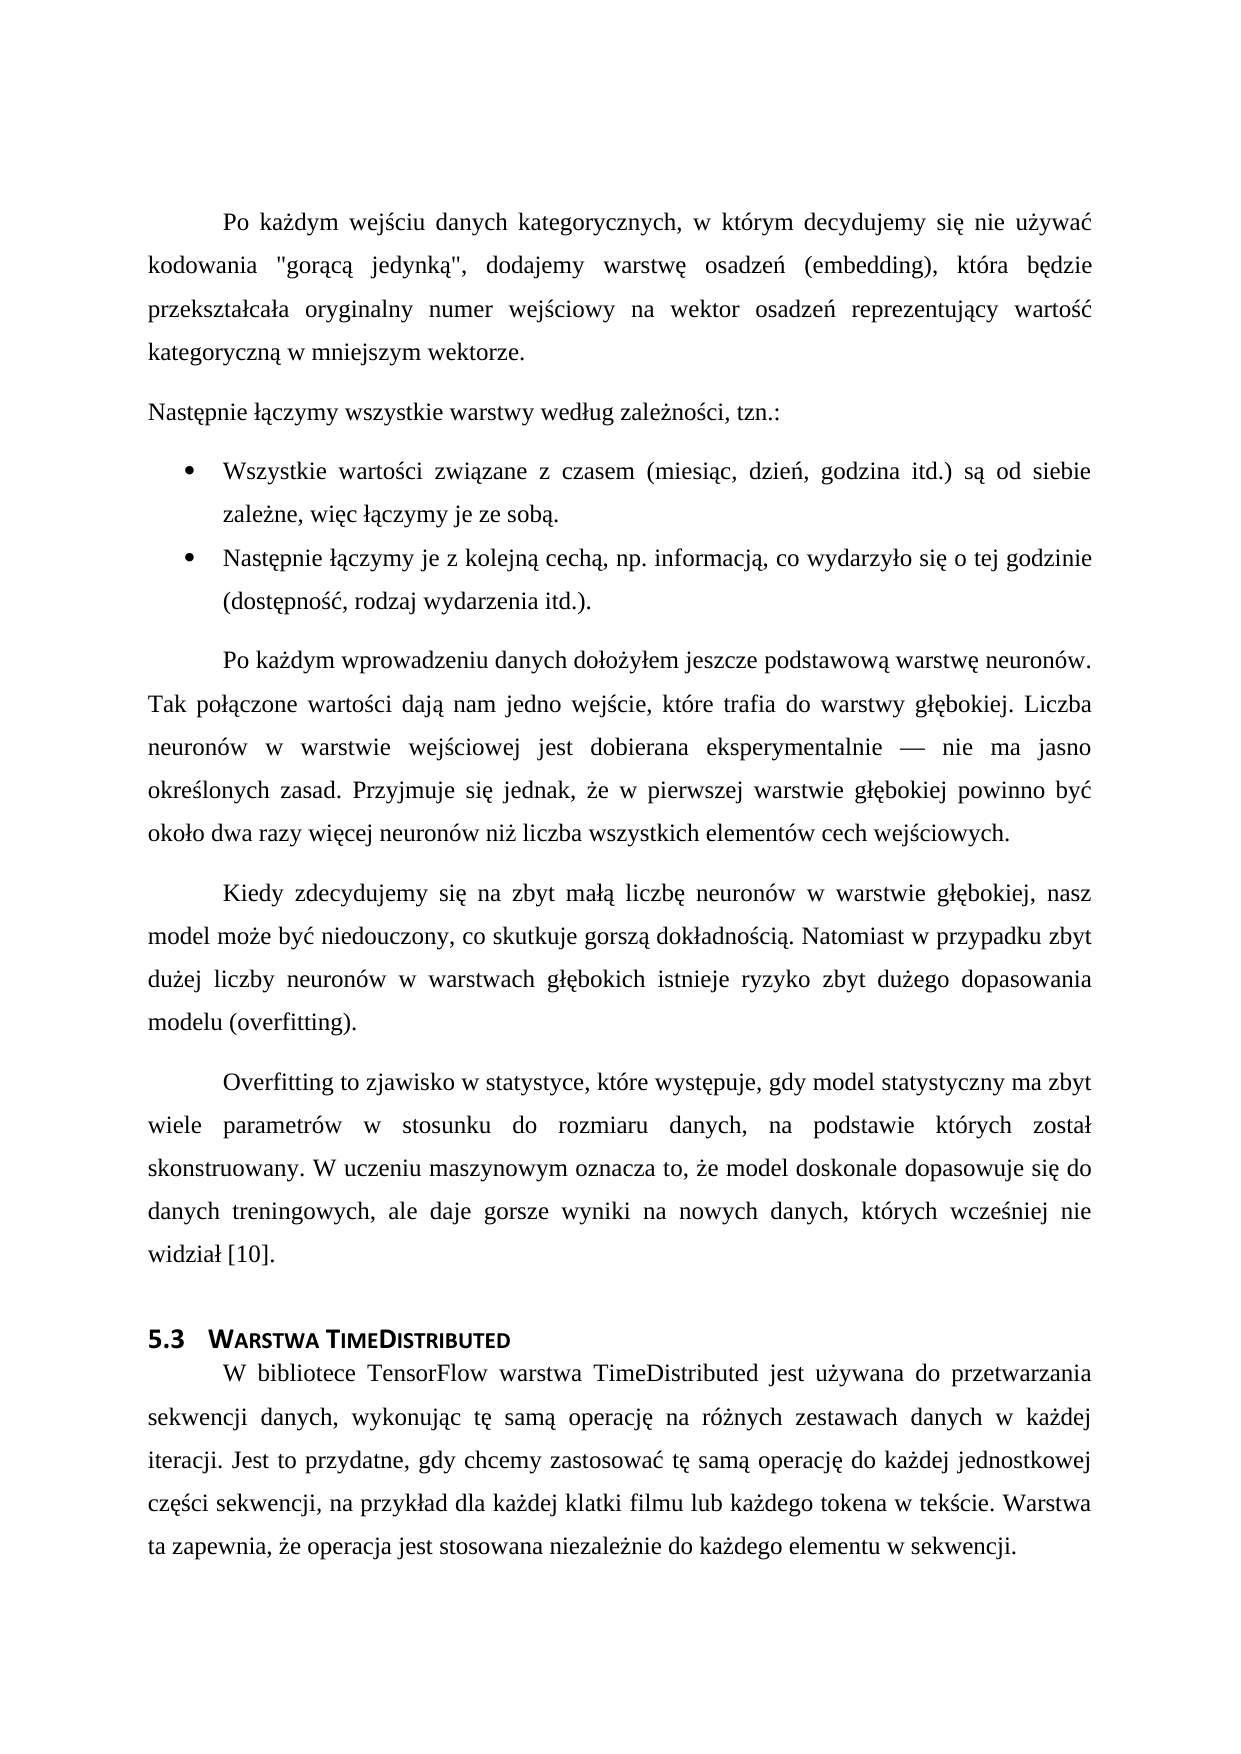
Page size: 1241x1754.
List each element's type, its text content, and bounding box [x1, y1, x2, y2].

text Po każdym wprowadzeniu danych dołożyłem jeszcze podstawową warstwę neuronów. Tak połączone wartości dają nam jedno wejście, które trafia do warstwy głębokiej. Liczba neuronów w warstwie wejściowej jest dobierana eksperymentalnie — nie ma jasno określonych zasad. Przyjmuje się jednak, że w pierwszej warstwie głębokiej powinno być około dwa razy więcej neuronów niż liczba wszystkich elementów cech wejściowych. [148, 646, 1093, 847]
list Następnie łączymy je z kolejną cechą, np. informacją, co wydarzyło się o tej godzinie (dostępność, rodzaj wydarzenia itd.). [185, 543, 1093, 614]
list Wszystkie wartości związane z czasem (miesiąc, dzień, godzina itd.) są od siebie zależne, więc łączymy je ze sobą. [185, 456, 1093, 528]
text Overfitting to zjawisko w statystyce, które występuje, gdy model statystyczny ma zbyt wiele parametrów w stosunku do rozmiaru danych, na podstawie których został skonstruowany. W uczeniu maszynowym oznacza to, że model doskonale dopasowuje się do danych treningowych, ale daje gorsze wyniki na nowych danych, których wcześniej nie widział [10]. [148, 1067, 1093, 1268]
subtitle Warstwa TimeDistributed [148, 1320, 1093, 1356]
text Po każdym wejściu danych kategorycznych, w którym decydujemy się nie używać kodowania "gorącą jedynką", dodajemy warstwę osadzeń (embedding), która będzie przekształcała oryginalny numer wejściowy na wektor osadzeń reprezentujący wartość kategoryczną w mniejszym wektorze. [148, 207, 1093, 366]
text W bibliotece TensorFlow warstwa TimeDistributed jest używana do przetwarzania sekwencji danych, wykonując tę samą operację na różnych zestawach danych w każdej iteracji. Jest to przydatne, gdy chcemy zastosować tę samą operację do każdej jednostkowej części sekwencji, na przykład dla każdej klatki filmu lub każdego tokena w tekście. Warstwa ta zapewnia, że operacja jest stosowana niezależnie do każdego elementu w sekwencji. [148, 1358, 1093, 1560]
text Kiedy zdecydujemy się na zbyt małą liczbę neuronów w warstwie głębokiej, nasz model może być niedouczony, co skutkuje gorszą dokładnością. Natomiast w przypadku zbyt dużej liczby neuronów w warstwach głębokich istnieje ryzyko zbyt dużego dopasowania modelu (overfitting). [148, 878, 1093, 1036]
text Następnie łączymy wszystkie warstwy według zależności, tzn.: [148, 397, 1093, 425]
